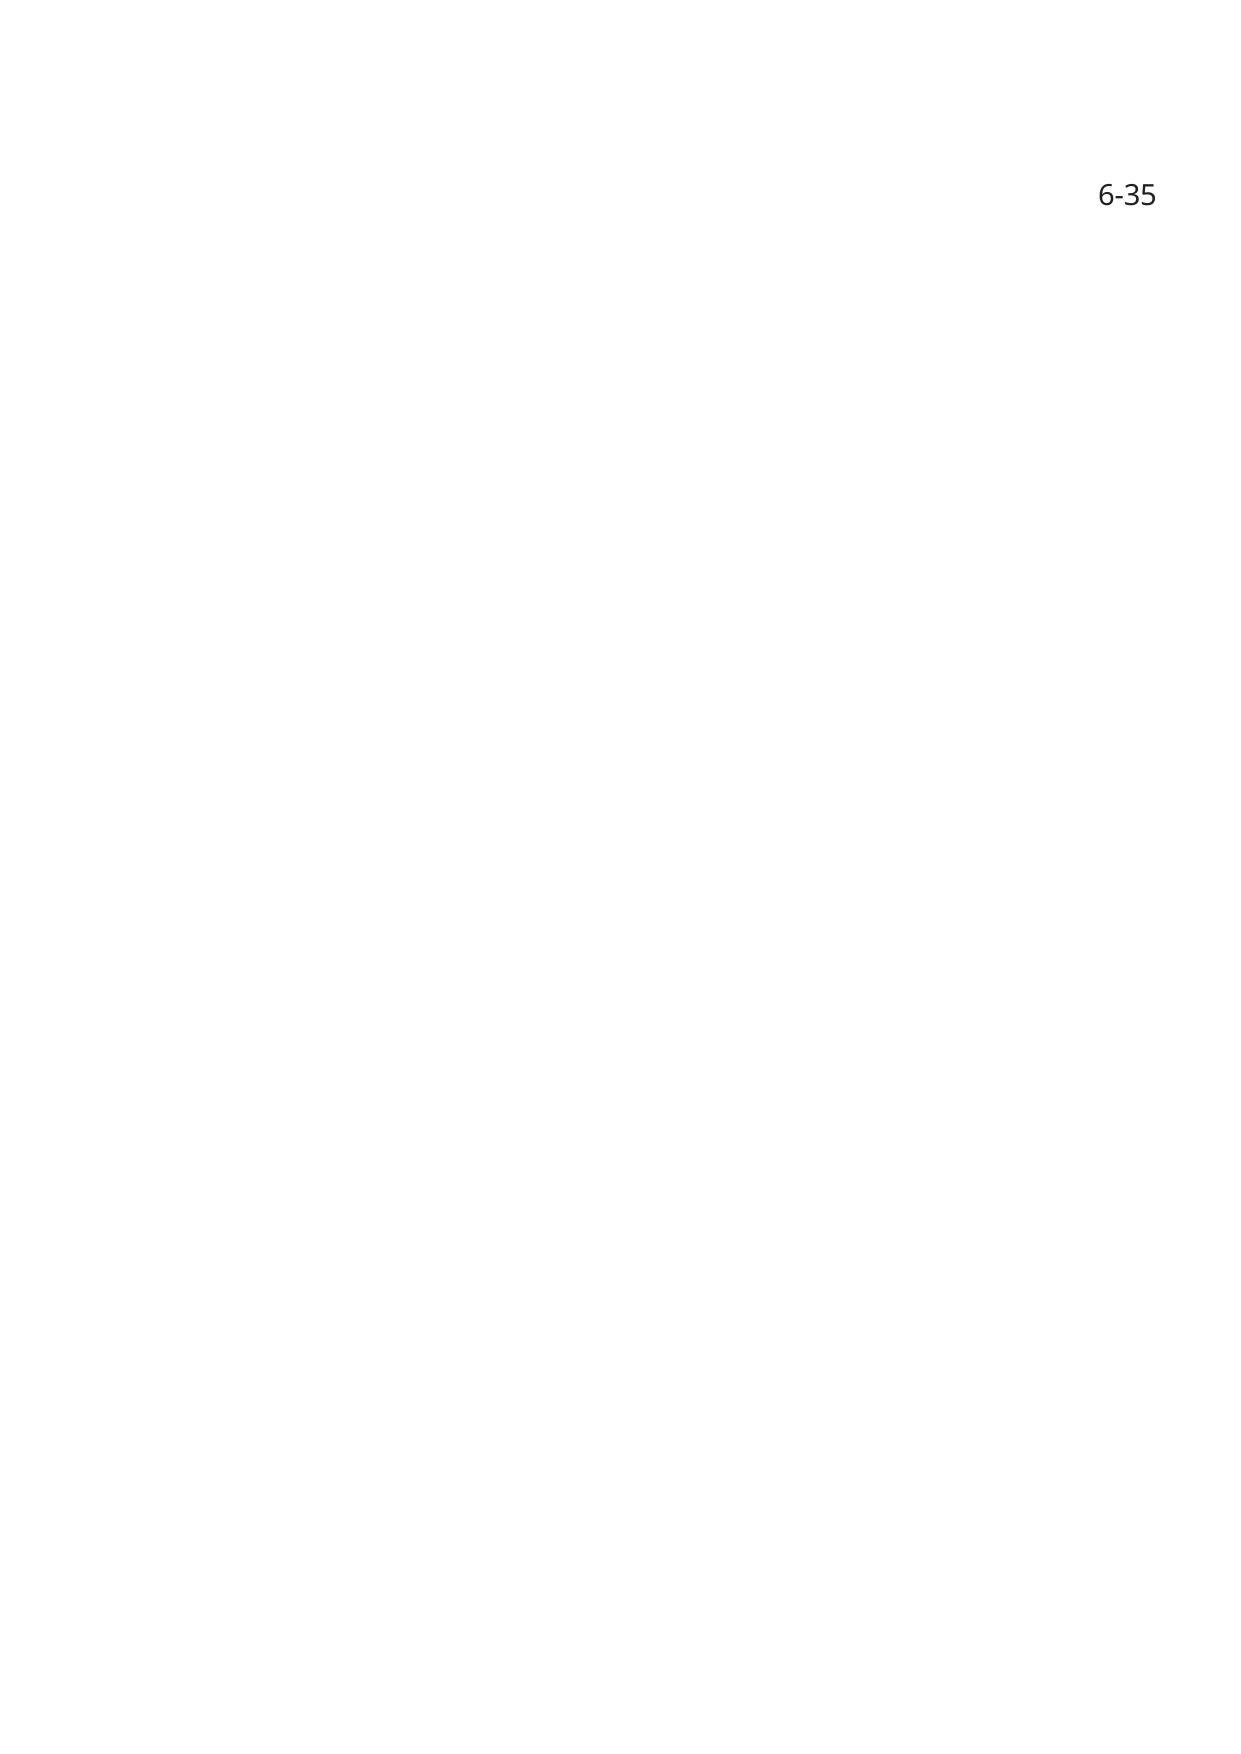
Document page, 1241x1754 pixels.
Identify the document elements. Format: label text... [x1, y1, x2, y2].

subtitle 6-35 [0, 174, 1157, 213]
